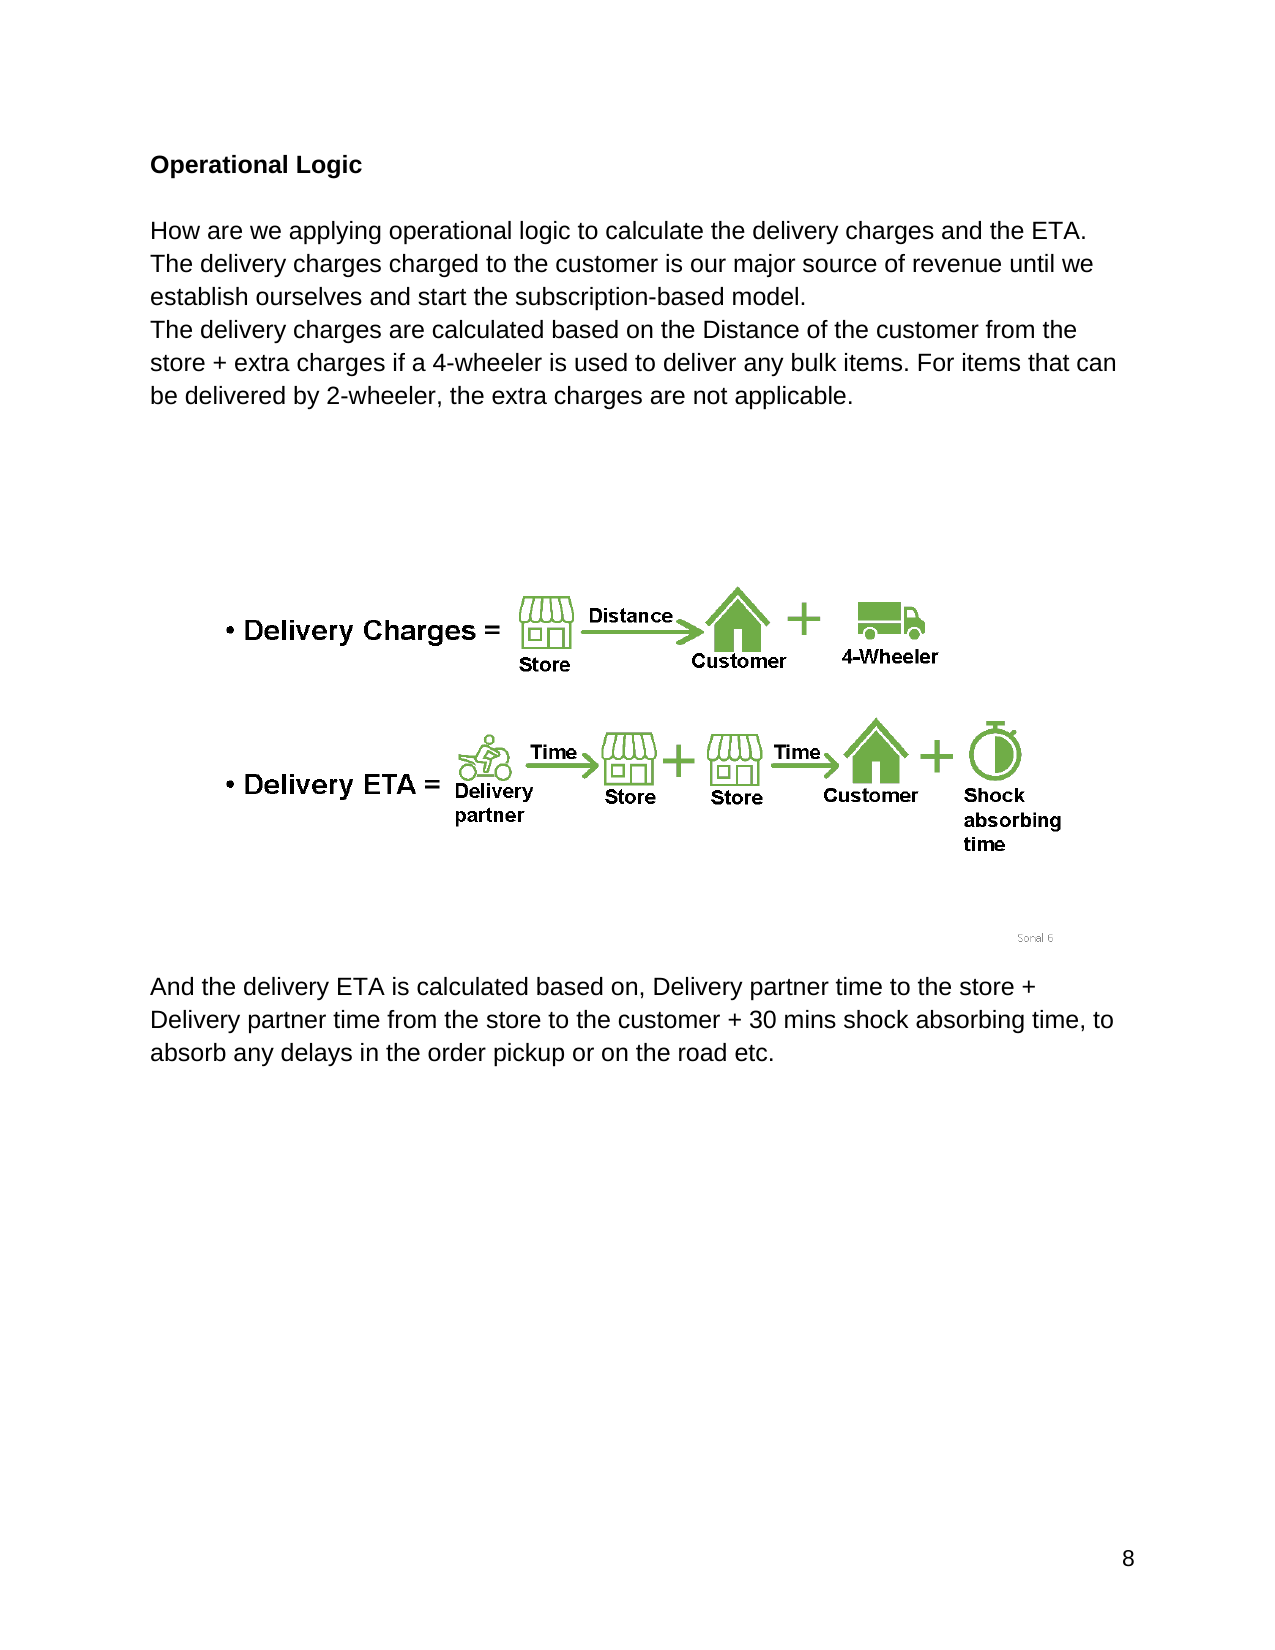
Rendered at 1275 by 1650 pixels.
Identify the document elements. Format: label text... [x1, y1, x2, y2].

picture [150, 414, 1125, 962]
text And the delivery ETA is calculated based on, Delivery partner time to the store + Delivery partner time from the store to the customer + 30 mins shock absorbing time, to absorb any delays in the order pickup or on the road etc. [150, 972, 1134, 1066]
text The delivery charges are calculated based on the Distance of the customer from the store + extra charges if a 4-wheeler is used to deliver any bulk items. For items that can be delivered by 2-wheeler, the extra charges are not applicable. [150, 315, 1134, 410]
text Operational Logic [150, 150, 1134, 179]
text How are we applying operational logic to calculate the delivery charges and the ETA. The delivery charges charged to the customer is our major source of revenue until we establish ourselves and start the subscription-based model. [150, 216, 1134, 311]
